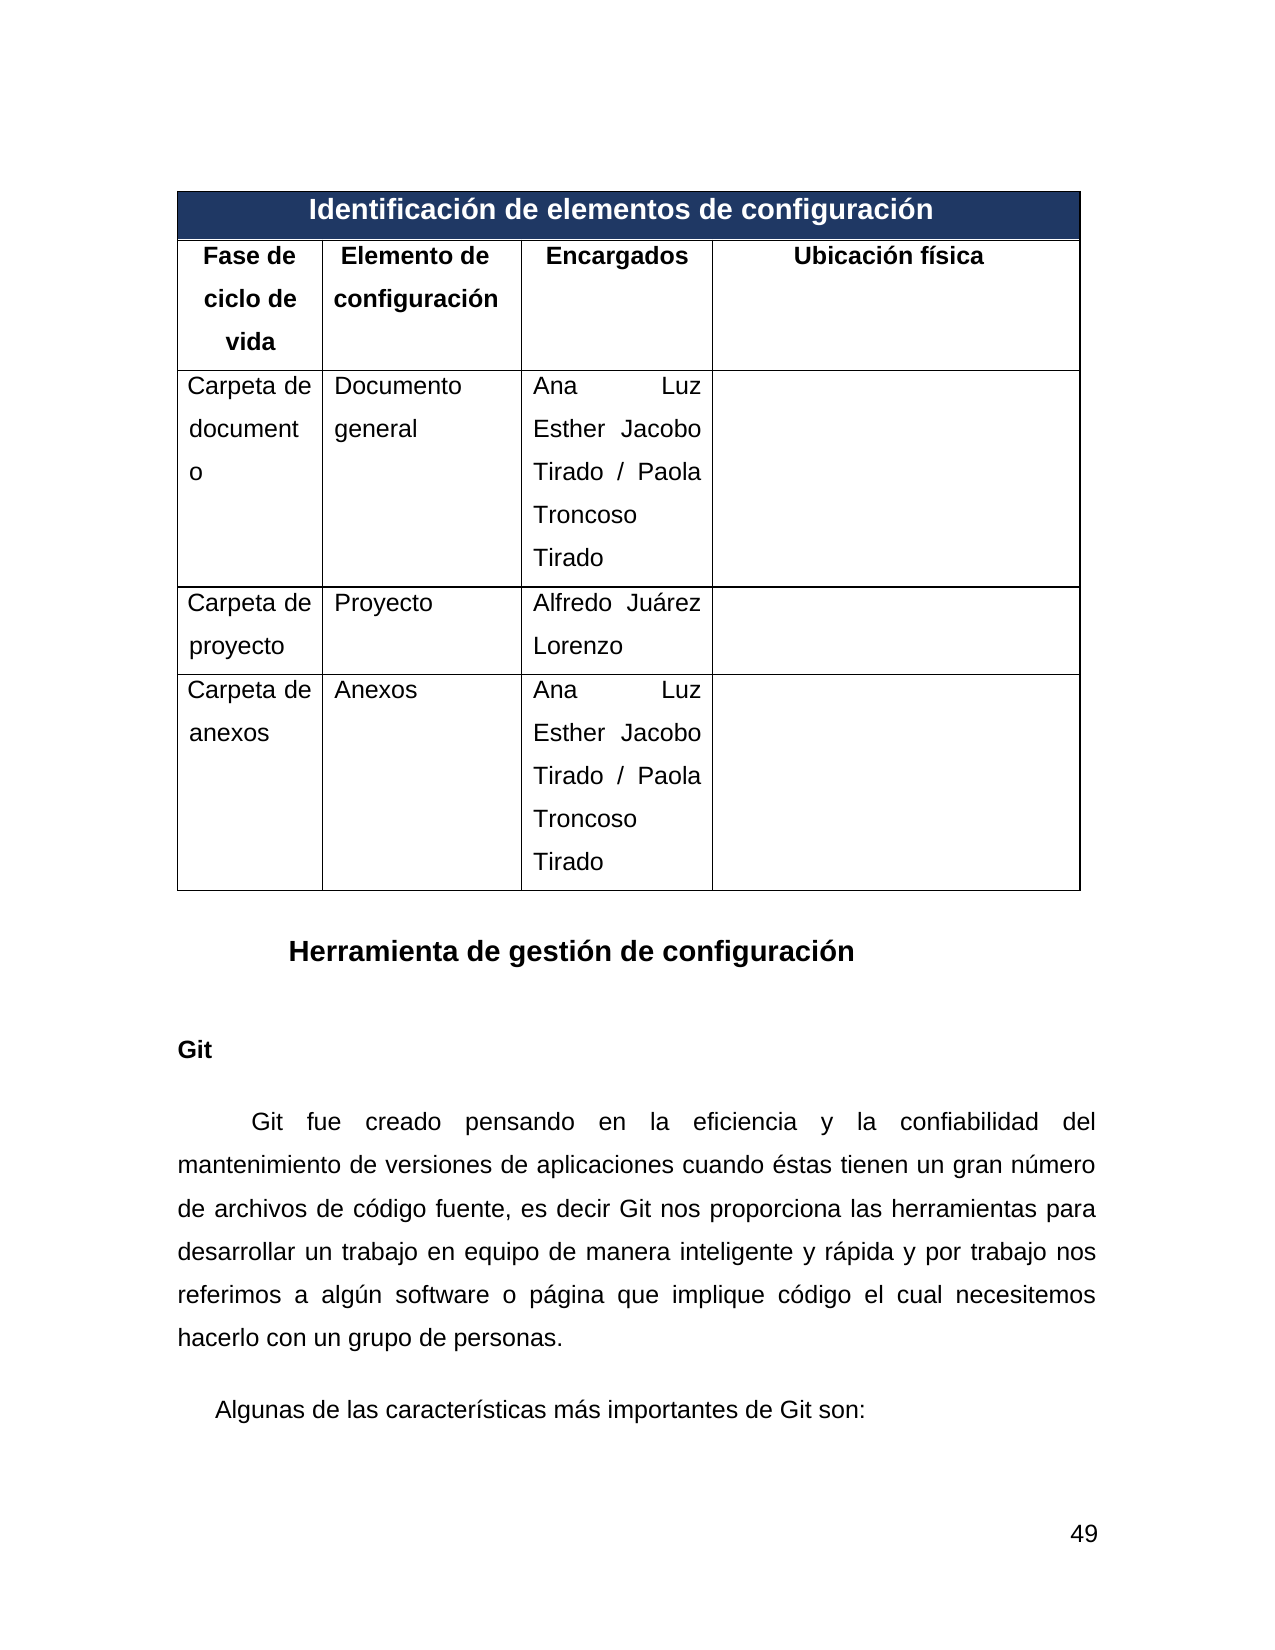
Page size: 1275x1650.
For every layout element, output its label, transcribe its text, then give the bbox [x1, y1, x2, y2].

text Git [177, 1035, 1098, 1064]
table_cell Ana Luz Esther Jacobo Tirado / Paola Troncoso Tirado [522, 371, 712, 586]
table_cell Elemento de configuración [323, 241, 521, 370]
text Algunas de las características más importantes de Git son: [177, 1395, 1098, 1424]
table_cell Proyecto [323, 588, 521, 674]
table_cell Encargados [522, 241, 712, 370]
table_cell [713, 588, 1079, 674]
table_cell [713, 371, 1079, 586]
table_cell Carpeta de documento [178, 371, 322, 586]
table_cell Fase de ciclo de vida [178, 241, 322, 370]
text Herramienta de gestión de configuración [214, 934, 1098, 968]
table_cell [713, 675, 1079, 890]
table_cell Alfredo Juárez Lorenzo [522, 588, 712, 674]
table_cell Carpeta de anexos [178, 675, 322, 890]
table_cell Ubicación física [713, 241, 1079, 370]
table_cell Ana Luz Esther Jacobo Tirado / Paola Troncoso Tirado [522, 675, 712, 890]
table_cell Anexos [323, 675, 521, 890]
table_cell Carpeta de proyecto [178, 588, 322, 674]
table_header Identificación de elementos de configuración [178, 192, 1079, 239]
table_cell Documento general [323, 371, 521, 586]
text Git fue creado pensando en la eficiencia y la confiabilidad del mantenimiento de versiones de aplicaciones cuando éstas tienen un gran número de archivos de código fuente, es decir Git nos proporciona las herramientas para desarrollar un trabajo en equipo de manera inteligente y rápida y por trabajo nos referimos a algún software o página que implique código el cual necesitemos hacerlo con un grupo de personas. [177, 1107, 1098, 1352]
